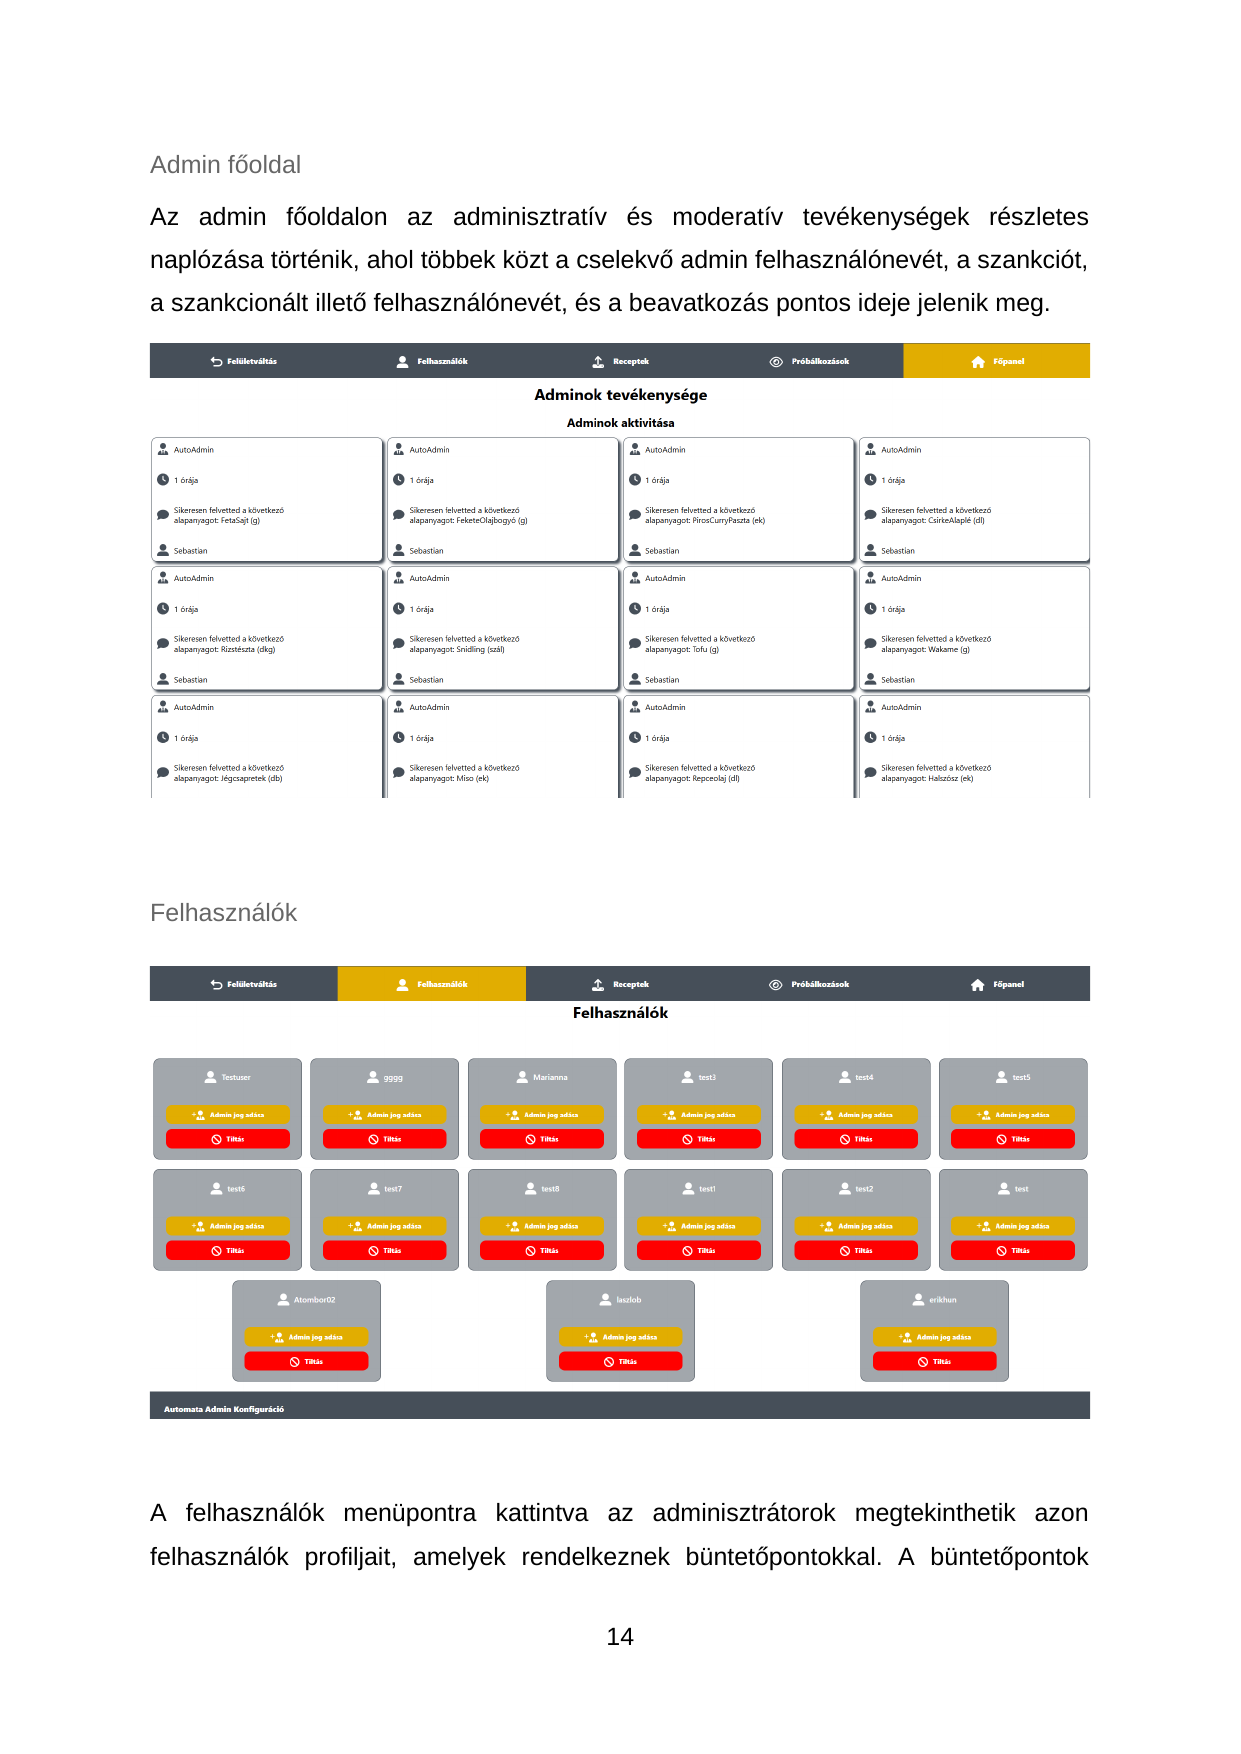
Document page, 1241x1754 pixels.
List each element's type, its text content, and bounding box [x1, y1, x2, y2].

picture [149, 343, 1091, 798]
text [150, 1498, 1090, 1570]
subtitle Admin főoldal [150, 150, 1090, 179]
picture [149, 966, 1091, 1419]
subtitle Felhasználók [150, 898, 1090, 927]
text Az admin főoldalon az adminisztratív és moderatív tevékenységek részletes naplózása történik, ahol többek közt a cselekvő admin felhasználónevét, a szankciót, a szankcionált illető felhasználónevét, és a beavatkozás pontos ideje jelenik meg. [150, 201, 1090, 316]
